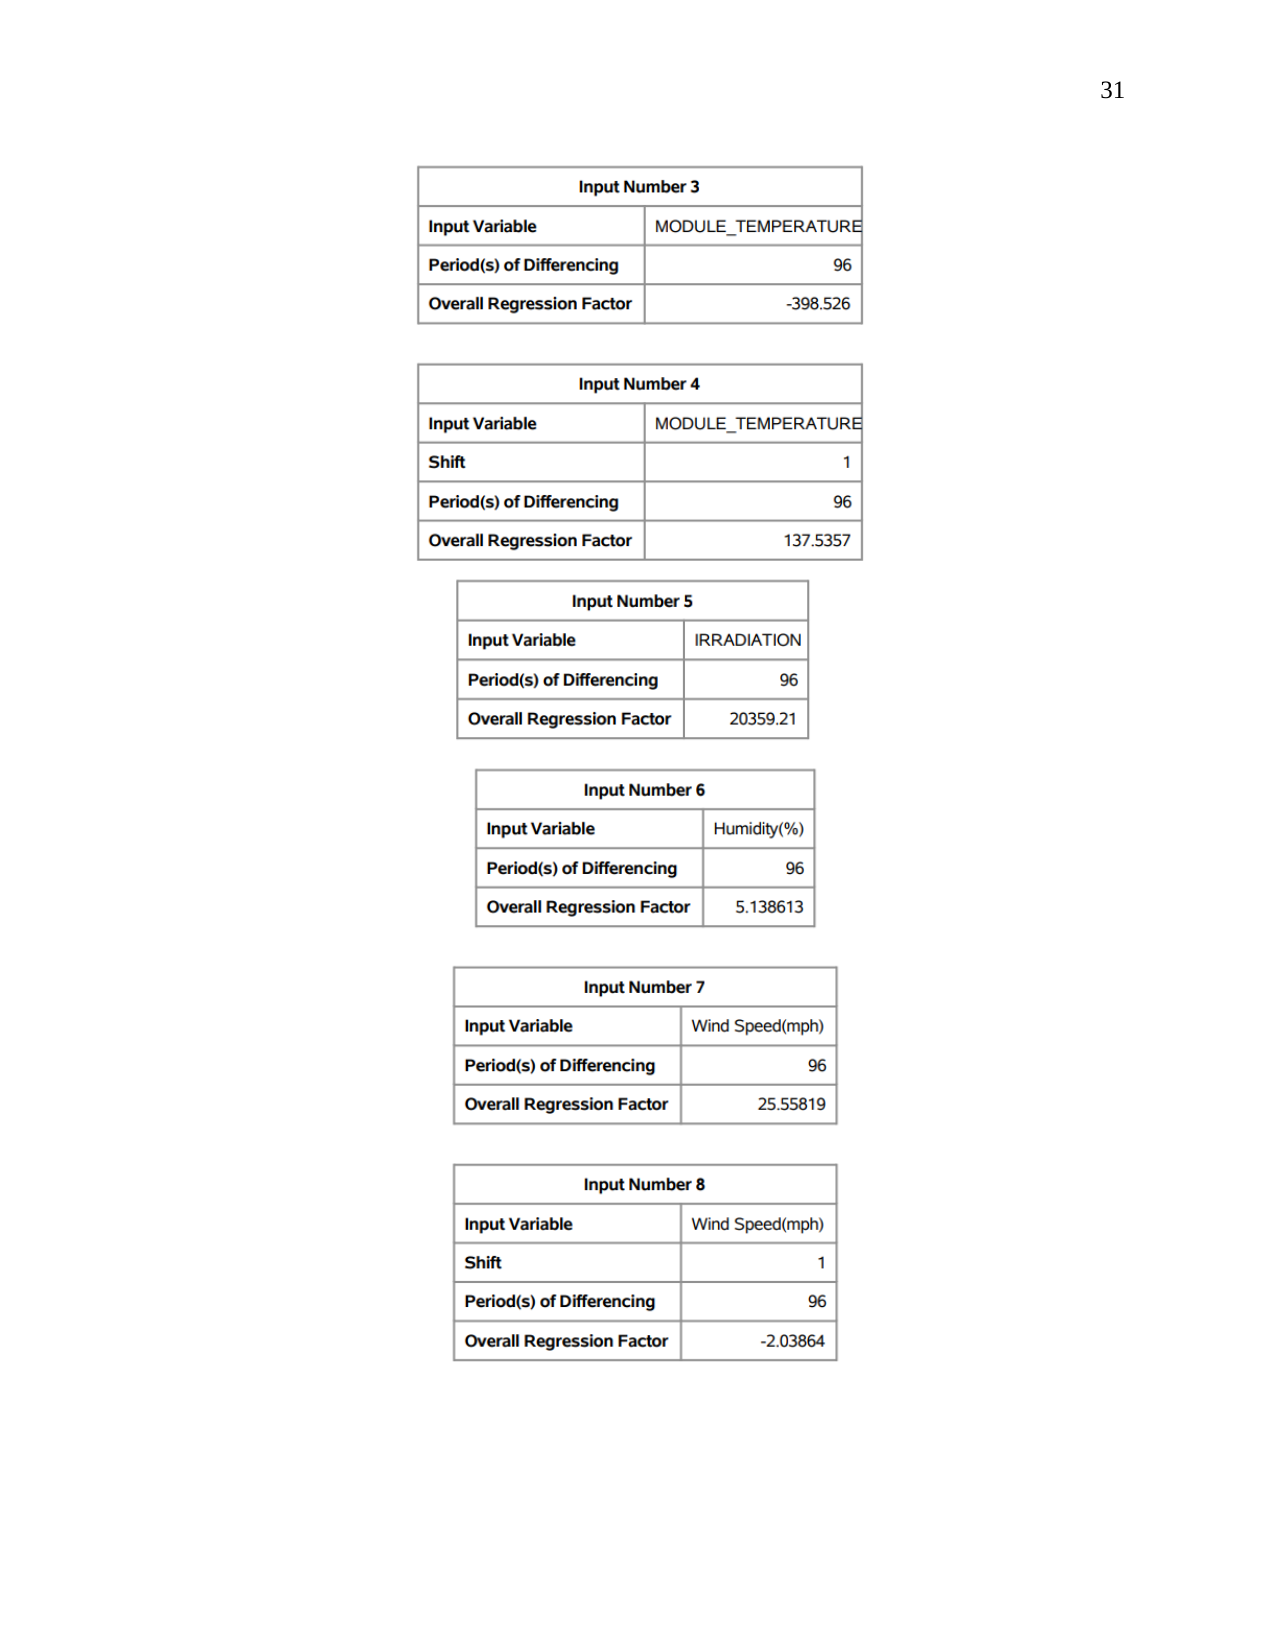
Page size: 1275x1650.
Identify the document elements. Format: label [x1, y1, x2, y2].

picture [410, 150, 865, 1378]
